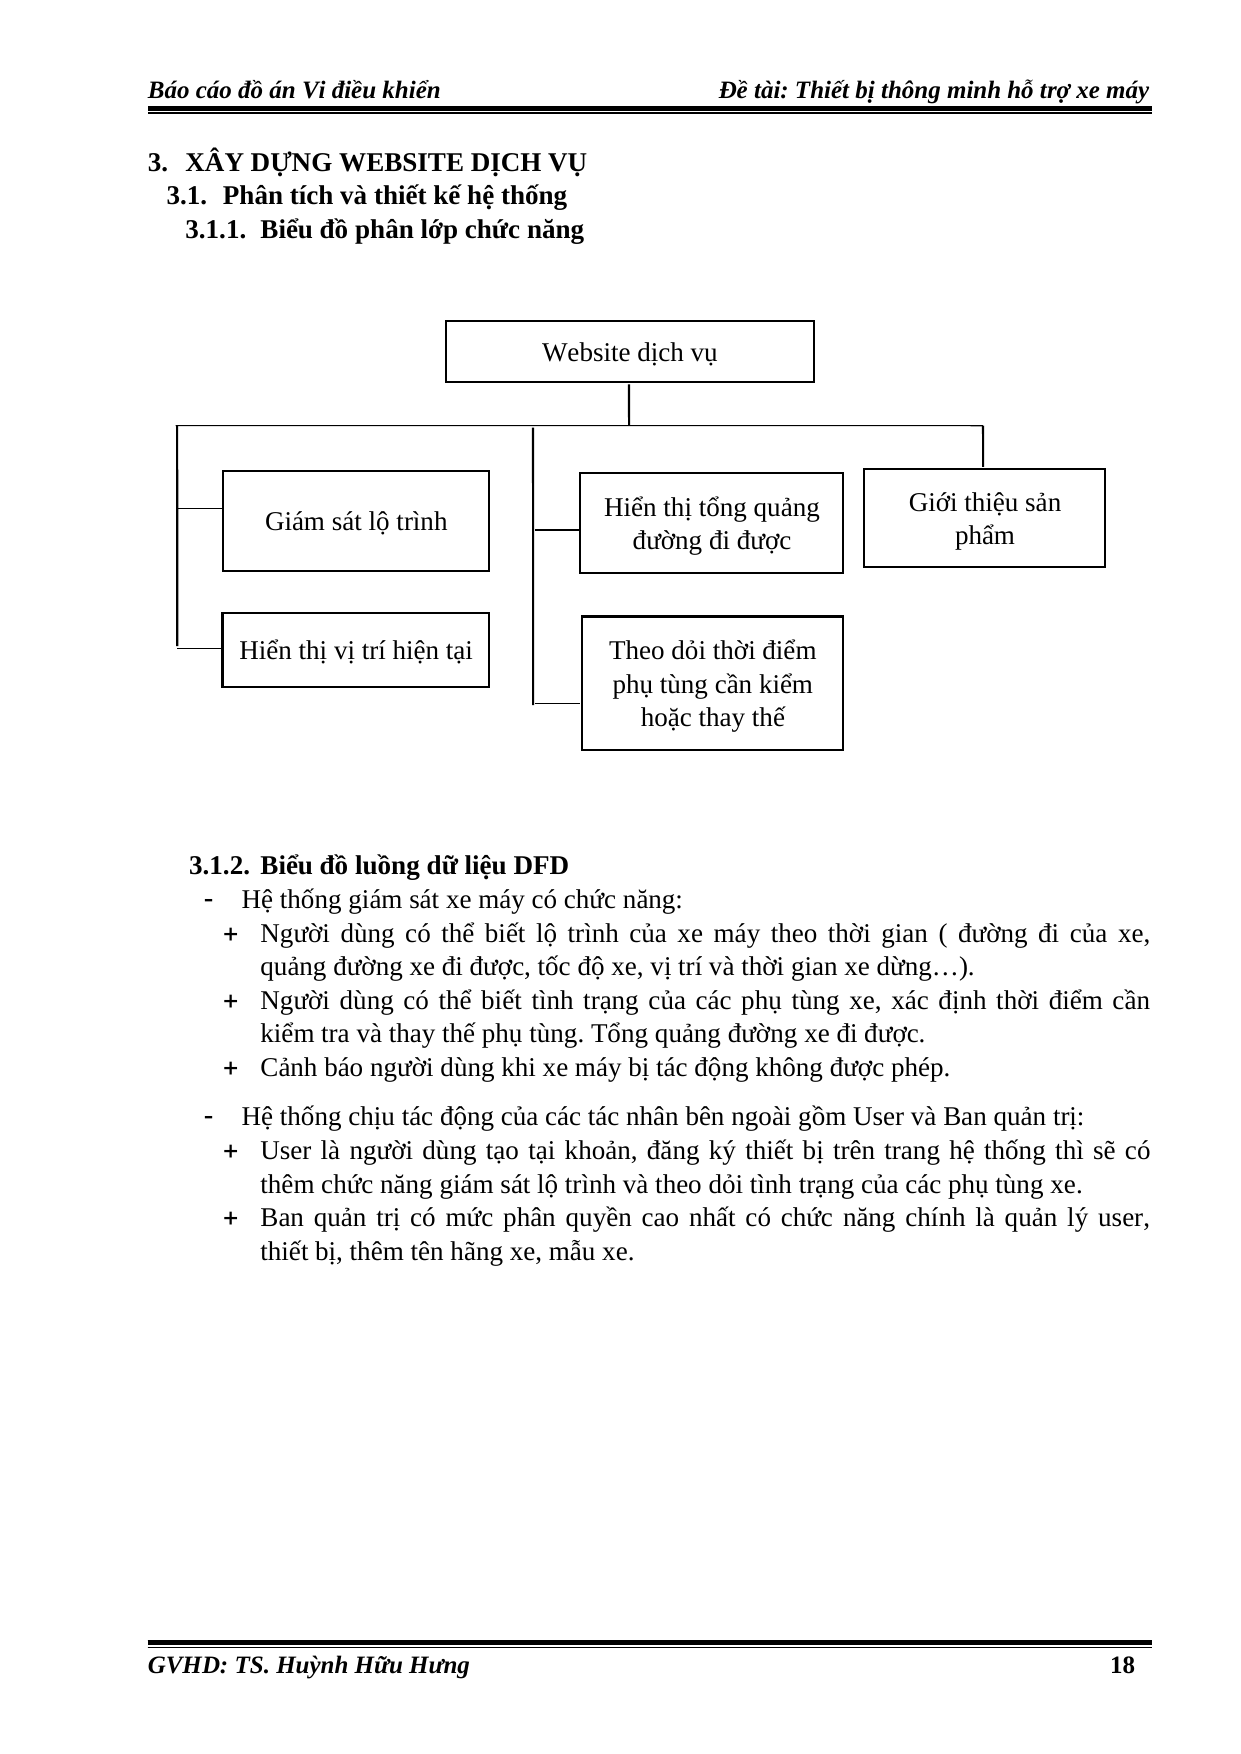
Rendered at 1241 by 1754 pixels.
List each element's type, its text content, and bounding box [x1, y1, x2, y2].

list Hệ thống giám sát xe máy có chức năng: [204, 883, 1152, 914]
list Hệ thống chịu tác động của các tác nhân bên ngoài gồm User và Ban quản trị: [204, 1100, 1152, 1132]
list Biểu đồ luồng dữ liệu DFD [189, 849, 1152, 881]
list Biểu đồ phân lớp chức năng [185, 213, 1152, 244]
list Phân tích và thiết kế hệ thống [166, 179, 1152, 210]
list Người dùng có thể biết lộ trình của xe máy theo thời gian ( đường đi của xe, quảng đường xe đi được, tốc độ xe, vị trí và thời gian xe dừng…). [223, 917, 1152, 981]
list Cảnh báo người dùng khi xe máy bị tác động không được phép. [223, 1051, 1152, 1082]
list XÂY DỰNG WEBSITE DỊCH VỤ [148, 146, 1152, 177]
list User là người dùng tạo tại khoản, đăng ký thiết bị trên trang hệ thống thì sẽ có thêm chức năng giám sát lộ trình và theo dỏi tình trạng của các phụ tùng xe. [223, 1134, 1152, 1199]
list Ban quản trị có mức phân quyền cao nhất có chức năng chính là quản lý user, thiết bị, thêm tên hãng xe, mẫu xe. [223, 1201, 1152, 1266]
list Người dùng có thể biết tình trạng của các phụ tùng xe, xác định thời điểm cần kiểm tra và thay thế phụ tùng. Tổng quảng đường xe đi được. [223, 984, 1152, 1049]
